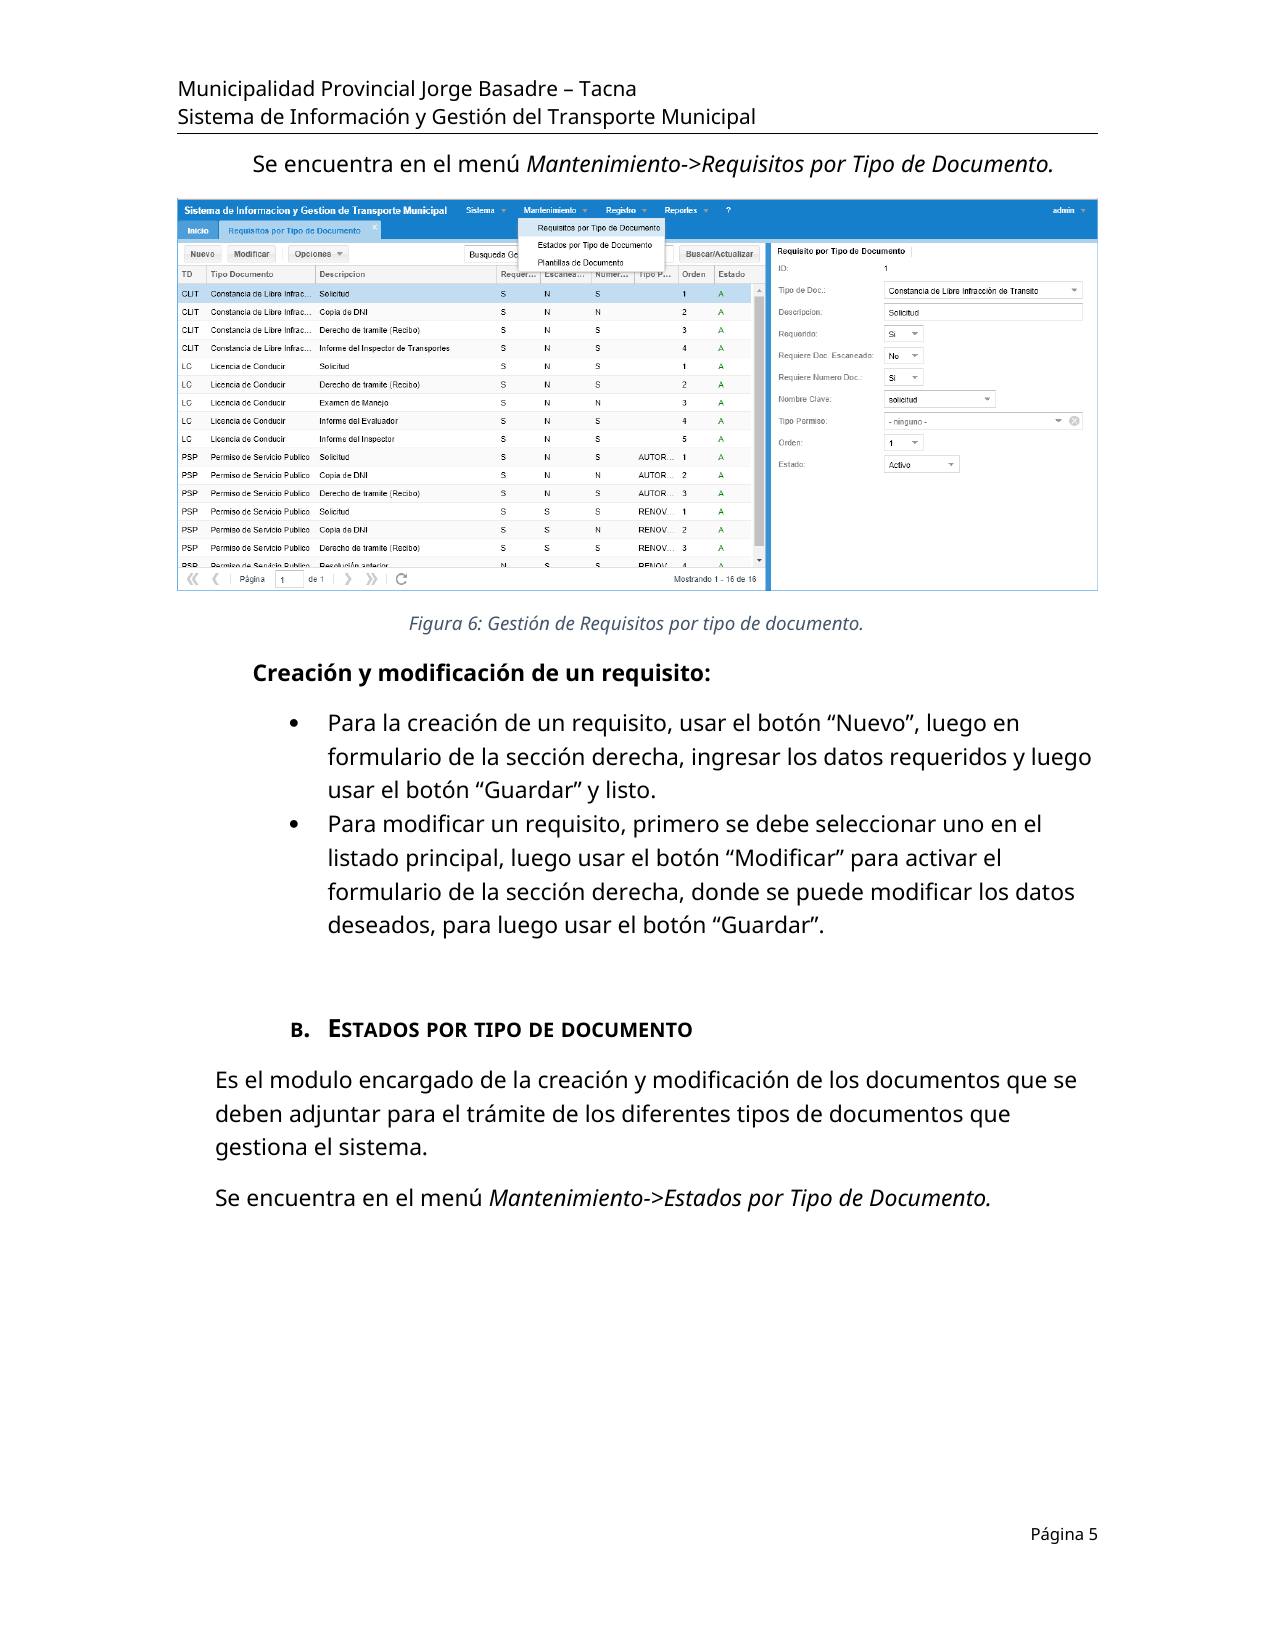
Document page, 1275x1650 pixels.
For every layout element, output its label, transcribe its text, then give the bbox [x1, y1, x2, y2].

list Para modificar un requisito, primero se debe seleccionar uno en el listado principal, luego usar el botón “Modificar” para activar el formulario de la sección derecha, donde se puede modificar los datos deseados, para luego usar el botón “Guardar”. [290, 808, 1098, 941]
text Creación y modificación de un requisito: [252, 657, 1098, 688]
list Estados por tipo de documento [290, 1010, 1098, 1044]
text Figura 6: Gestión de Requisitos por tipo de documento. [177, 610, 1098, 636]
text Es el modulo encargado de la creación y modificación de los documentos que se deben adjuntar para el trámite de los diferentes tipos de documentos que gestiona el sistema. [215, 1064, 1098, 1162]
picture [177, 198, 1098, 591]
text Se encuentra en el menú Mantenimiento->Requisitos por Tipo de Documento. [252, 148, 1098, 179]
list Para la creación de un requisito, usar el botón “Nuevo”, luego en formulario de la sección derecha, ingresar los datos requeridos y luego usar el botón “Guardar” y listo. [290, 707, 1098, 806]
text Se encuentra en el menú Mantenimiento->Estados por Tipo de Documento. [215, 1182, 1098, 1213]
